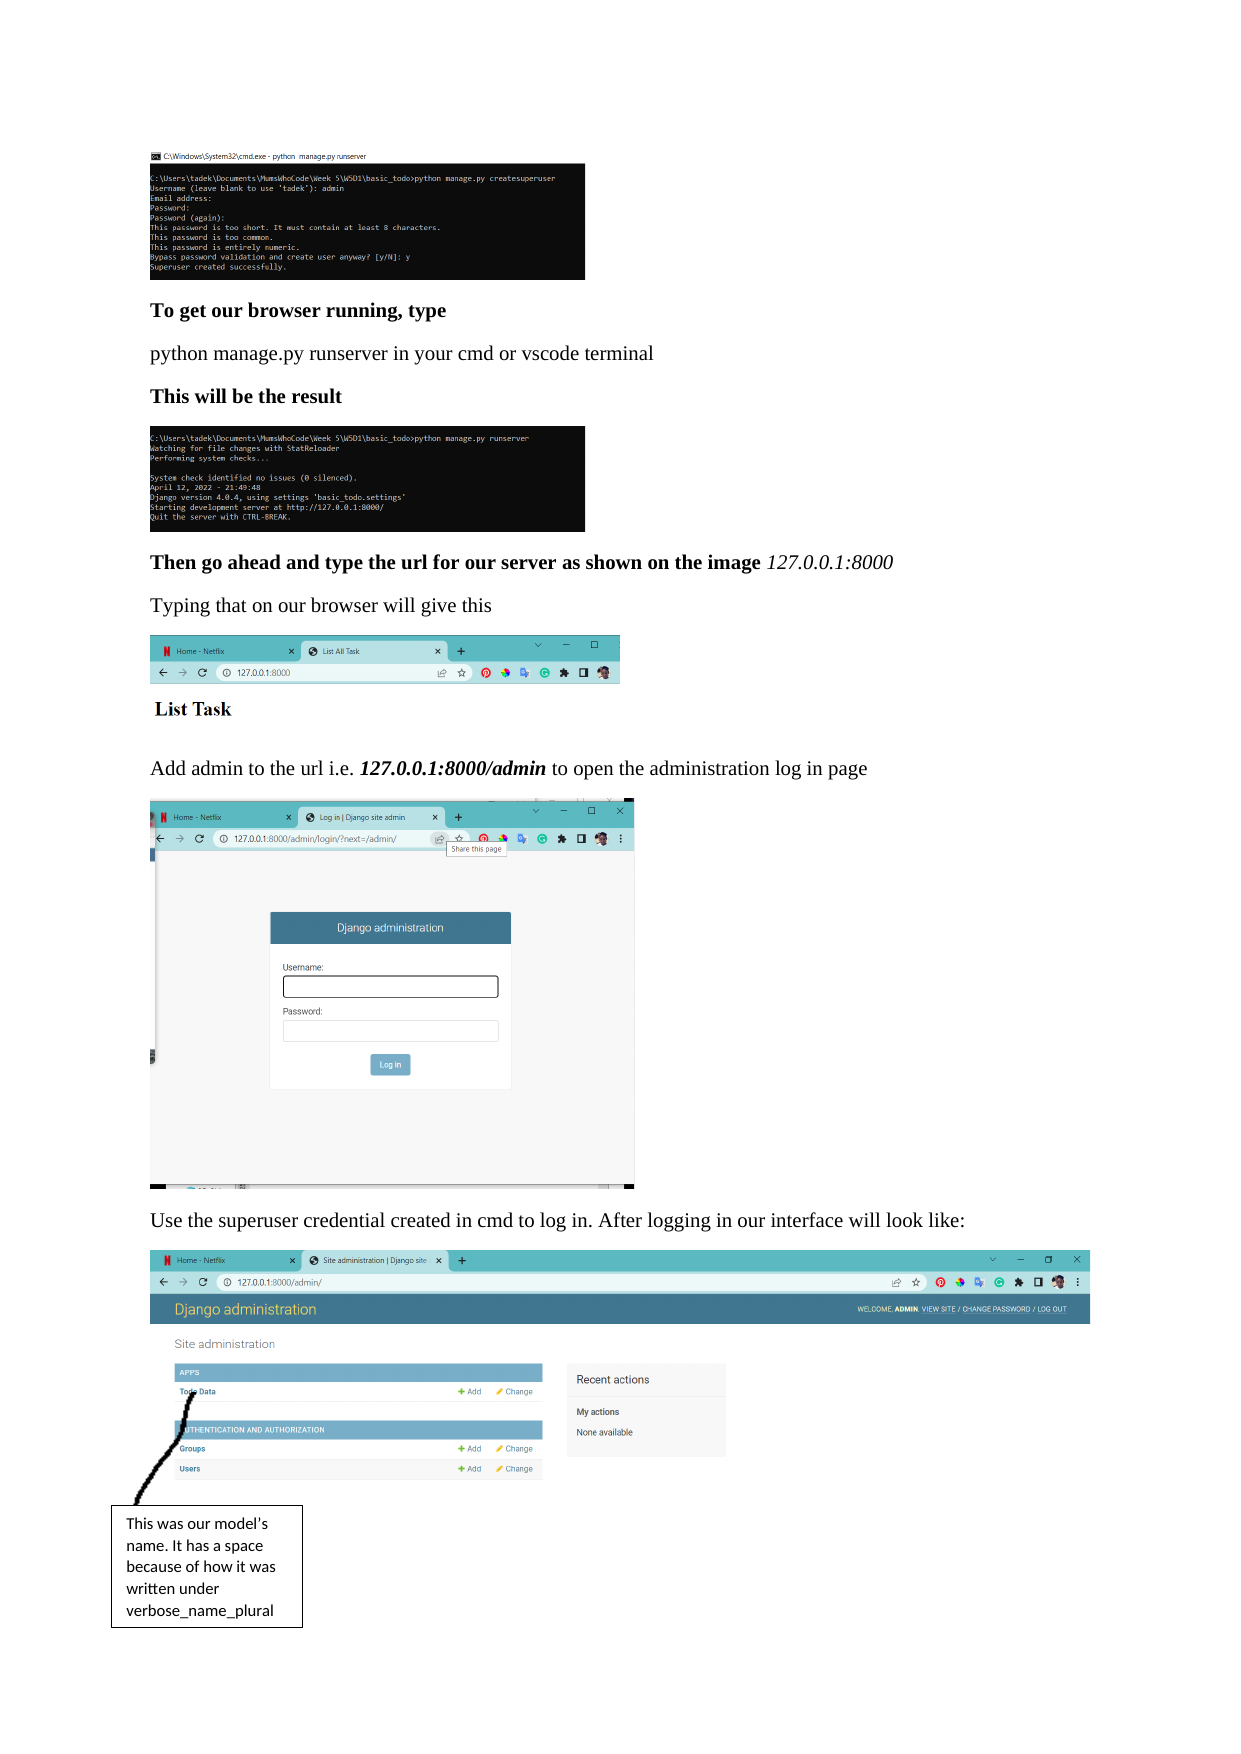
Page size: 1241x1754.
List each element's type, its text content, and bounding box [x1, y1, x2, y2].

text python manage.py runserver in your cmd or vscode terminal [150, 341, 1090, 365]
text Typing that on our browser will give this [150, 593, 1090, 617]
picture [150, 426, 586, 532]
picture [150, 150, 586, 280]
picture [132, 1250, 1091, 1505]
text Use the superuser credential created in cmd to log in. After logging in our interface will look like: [150, 1207, 1090, 1232]
text Add admin to the url i.e. 127.0.0.1:8000/admin to open the administration log in page [150, 756, 1090, 779]
text This will be the result [150, 384, 1090, 408]
text To get our browser running, type [150, 298, 1090, 322]
picture [150, 635, 620, 737]
picture [150, 798, 635, 1189]
text Then go ahead and type the url for our server as shown on the image 127.0.0.1:8000 [150, 550, 1090, 574]
